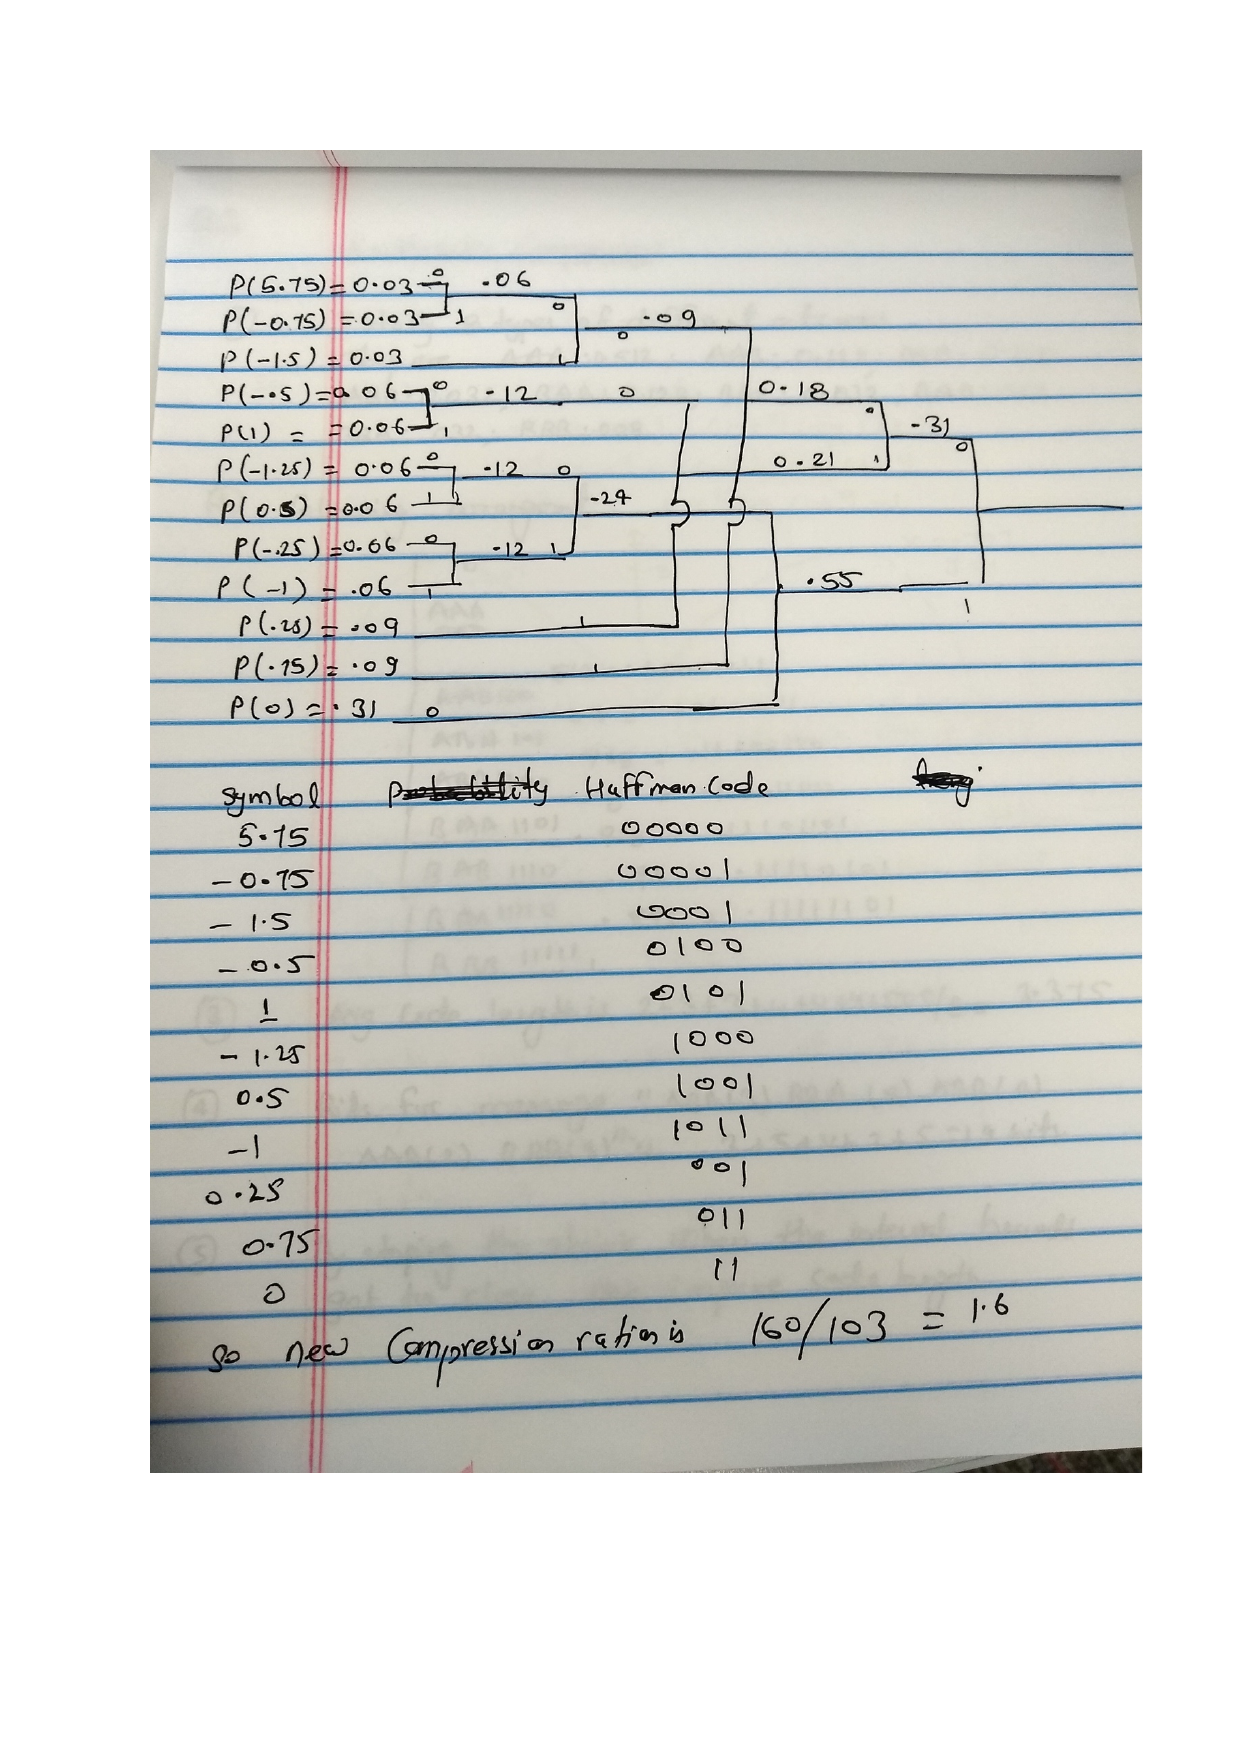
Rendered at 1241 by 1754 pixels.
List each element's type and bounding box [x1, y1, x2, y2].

picture [150, 150, 1143, 1473]
